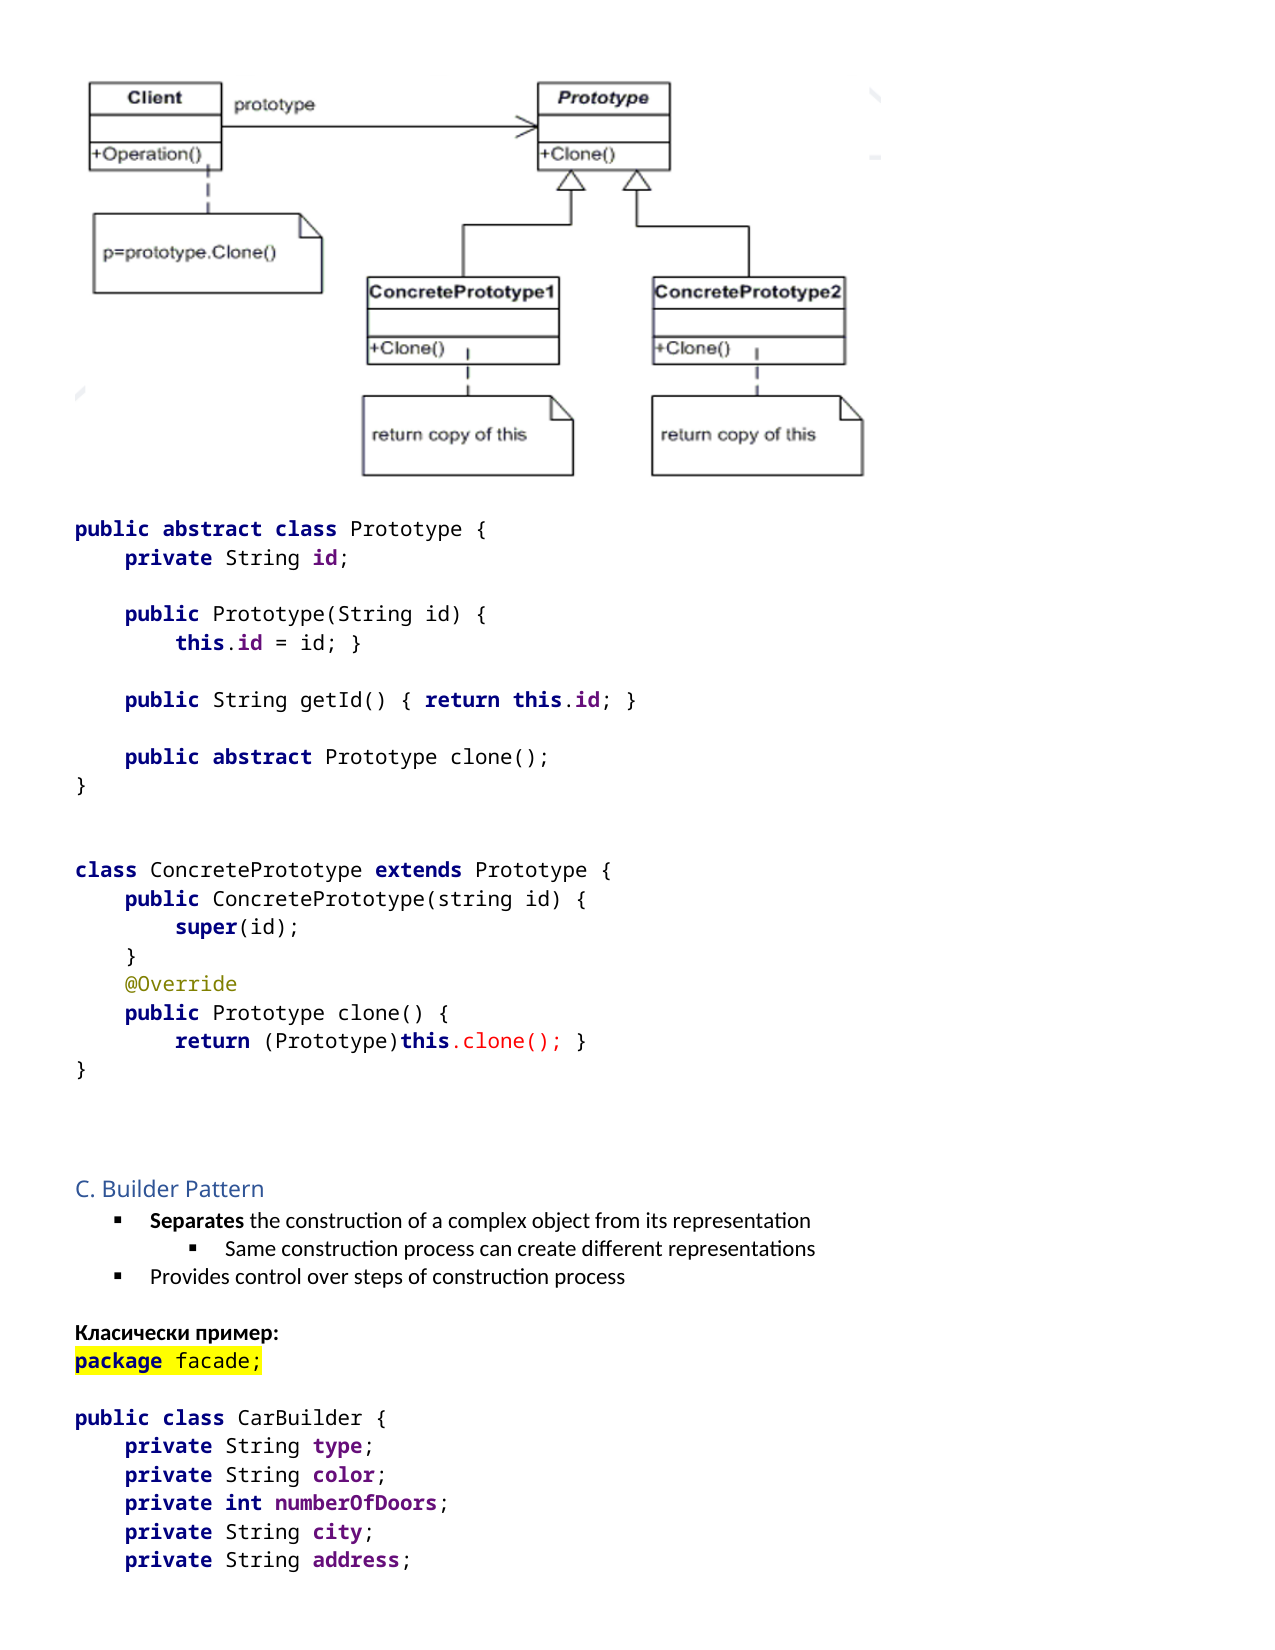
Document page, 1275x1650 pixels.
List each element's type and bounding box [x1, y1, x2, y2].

picture [75, 75, 881, 487]
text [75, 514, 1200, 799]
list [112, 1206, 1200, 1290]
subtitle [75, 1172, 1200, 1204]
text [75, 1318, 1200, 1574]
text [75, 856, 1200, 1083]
